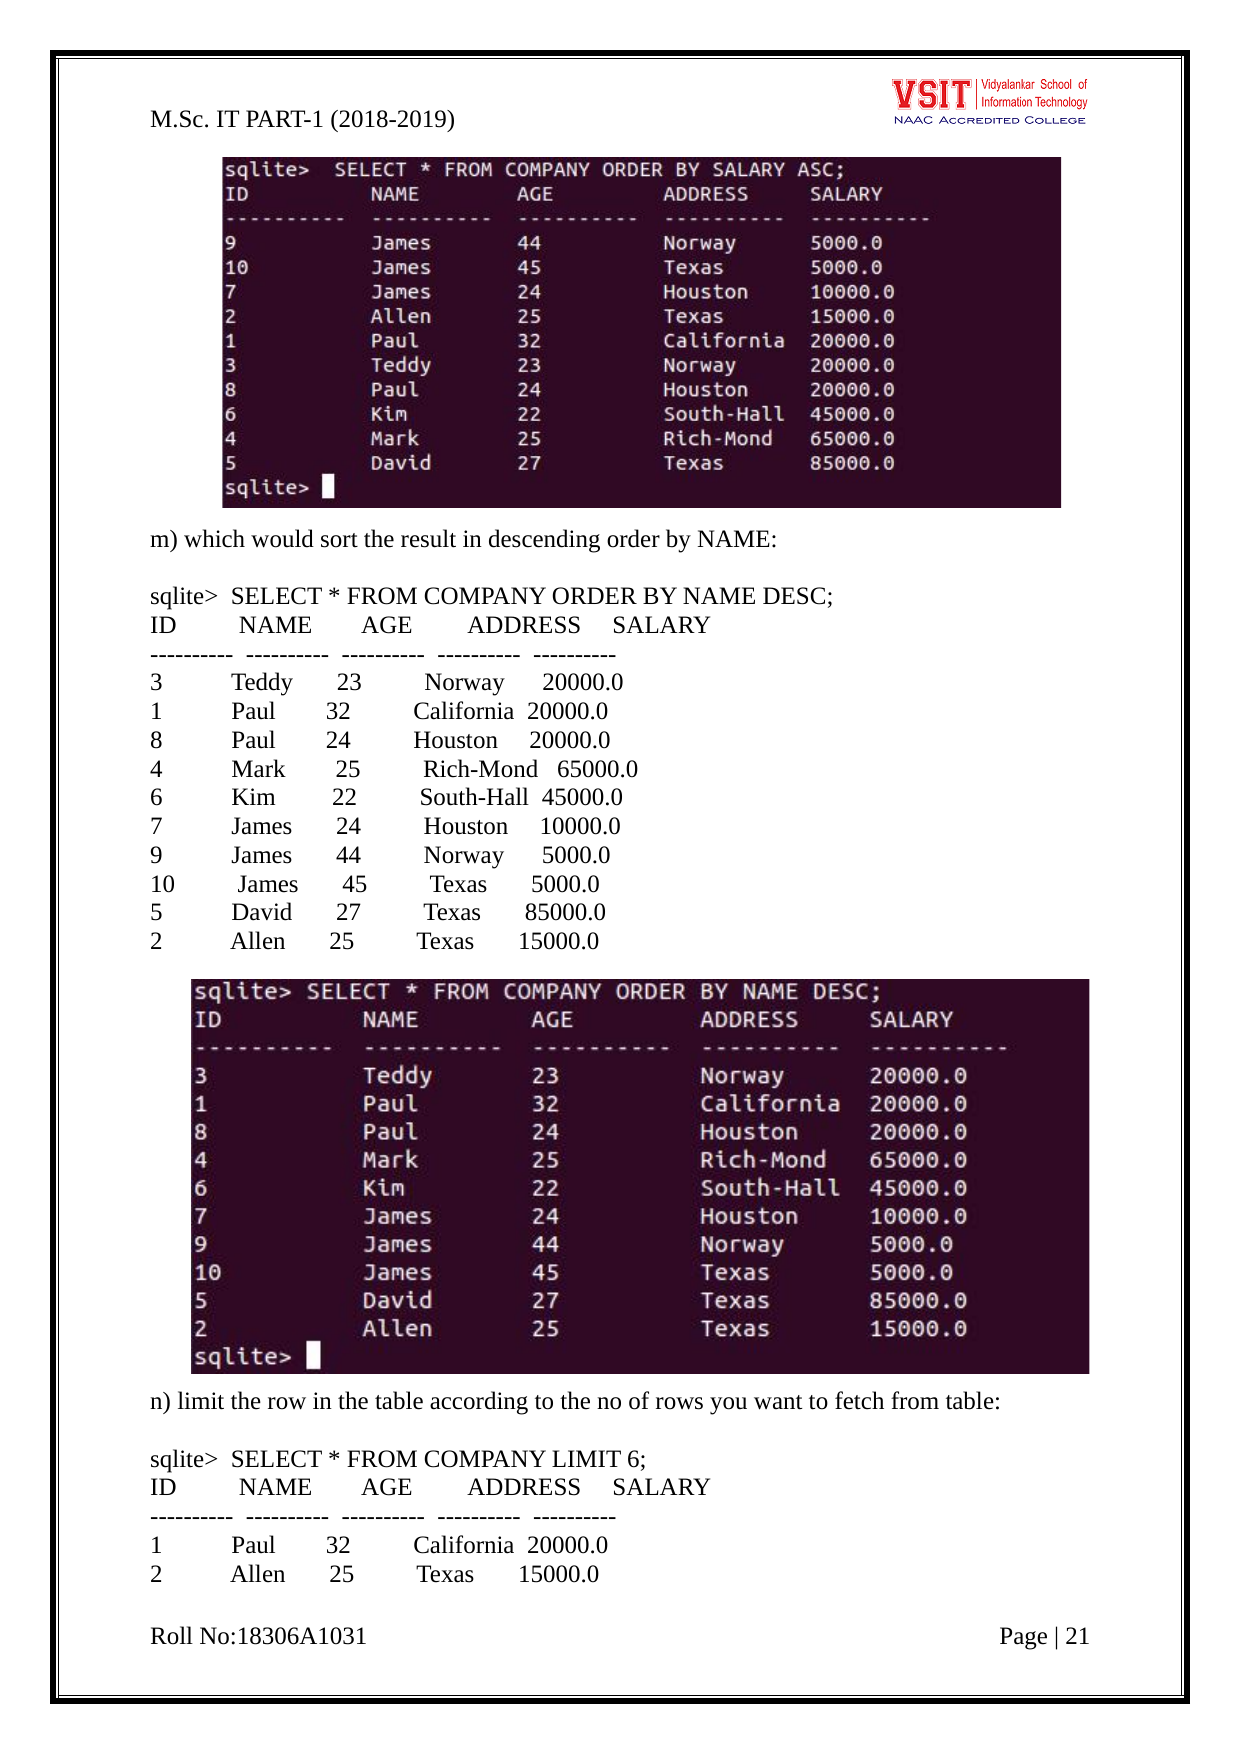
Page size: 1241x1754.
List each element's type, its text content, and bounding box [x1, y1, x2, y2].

text 3 Teddy 23 Norway 20000.0 [150, 667, 1090, 696]
picture [191, 979, 1090, 1374]
text ---------- ---------- ---------- ---------- ---------- [150, 639, 1090, 667]
text ID NAME AGE ADDRESS SALARY [150, 1472, 1090, 1501]
text 4 Mark 25 Rich-Mond 65000.0 [150, 754, 1090, 782]
text 7 James 24 Houston 10000.0 [150, 811, 1090, 840]
text 5 David 27 Texas 85000.0 [150, 897, 1090, 926]
text 6 Kim 22 South-Hall 45000.0 [150, 782, 1090, 811]
text 10 James 45 Texas 5000.0 [150, 869, 1090, 897]
text 2 Allen 25 Texas 15000.0 [150, 1559, 1090, 1587]
text n) limit the row in the table according to the no of rows you want to fetch from table: [150, 1386, 1090, 1415]
text m) which would sort the result in descending order by NAME: [150, 524, 1090, 552]
text ID NAME AGE ADDRESS SALARY [150, 610, 1090, 639]
text 1 Paul 32 California 20000.0 [150, 1530, 1090, 1559]
text 9 James 44 Norway 5000.0 [150, 840, 1090, 869]
text 8 Paul 24 Houston 20000.0 [150, 725, 1090, 754]
text sqlite> SELECT * FROM COMPANY ORDER BY NAME DESC; [150, 581, 1090, 610]
picture [222, 157, 1062, 508]
picture [888, 75, 1091, 128]
text sqlite> SELECT * FROM COMPANY LIMIT 6; [150, 1444, 1090, 1472]
text 2 Allen 25 Texas 15000.0 [150, 926, 1090, 955]
text ---------- ---------- ---------- ---------- ---------- [150, 1501, 1090, 1530]
text 1 Paul 32 California 20000.0 [150, 696, 1090, 725]
